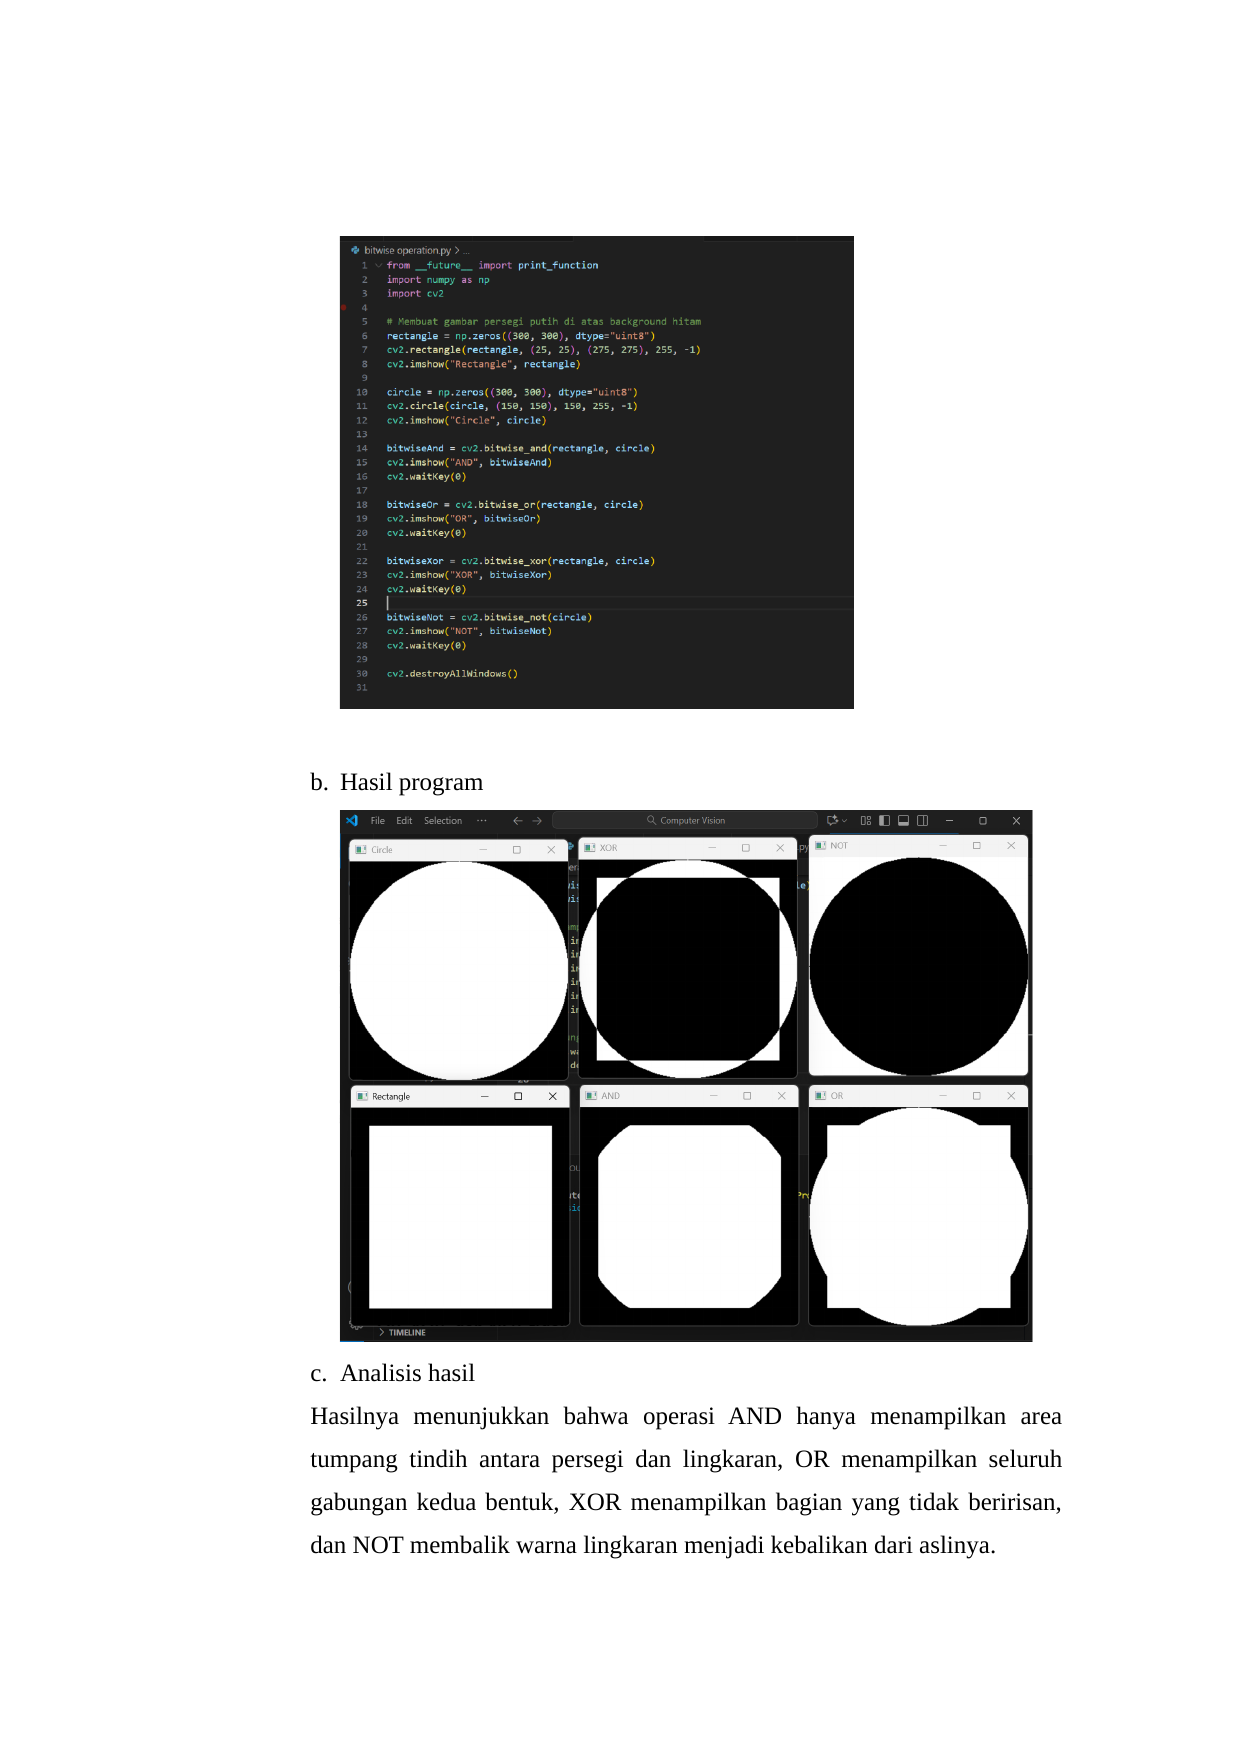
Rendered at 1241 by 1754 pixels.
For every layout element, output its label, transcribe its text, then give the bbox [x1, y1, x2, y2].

list Hasil program [310, 767, 1063, 796]
picture [339, 810, 1033, 1342]
picture [339, 236, 854, 709]
list Hasilnya menunjukkan bahwa operasi AND hanya menampilkan area tumpang tindih antara persegi dan lingkaran, OR menampilkan seluruh gabungan kedua bentuk, XOR menampilkan bagian yang tidak beririsan, dan NOT membalik warna lingkaran menjadi kebalikan dari aslinya. [310, 1401, 1063, 1559]
list Analisis hasil [310, 1358, 1063, 1386]
